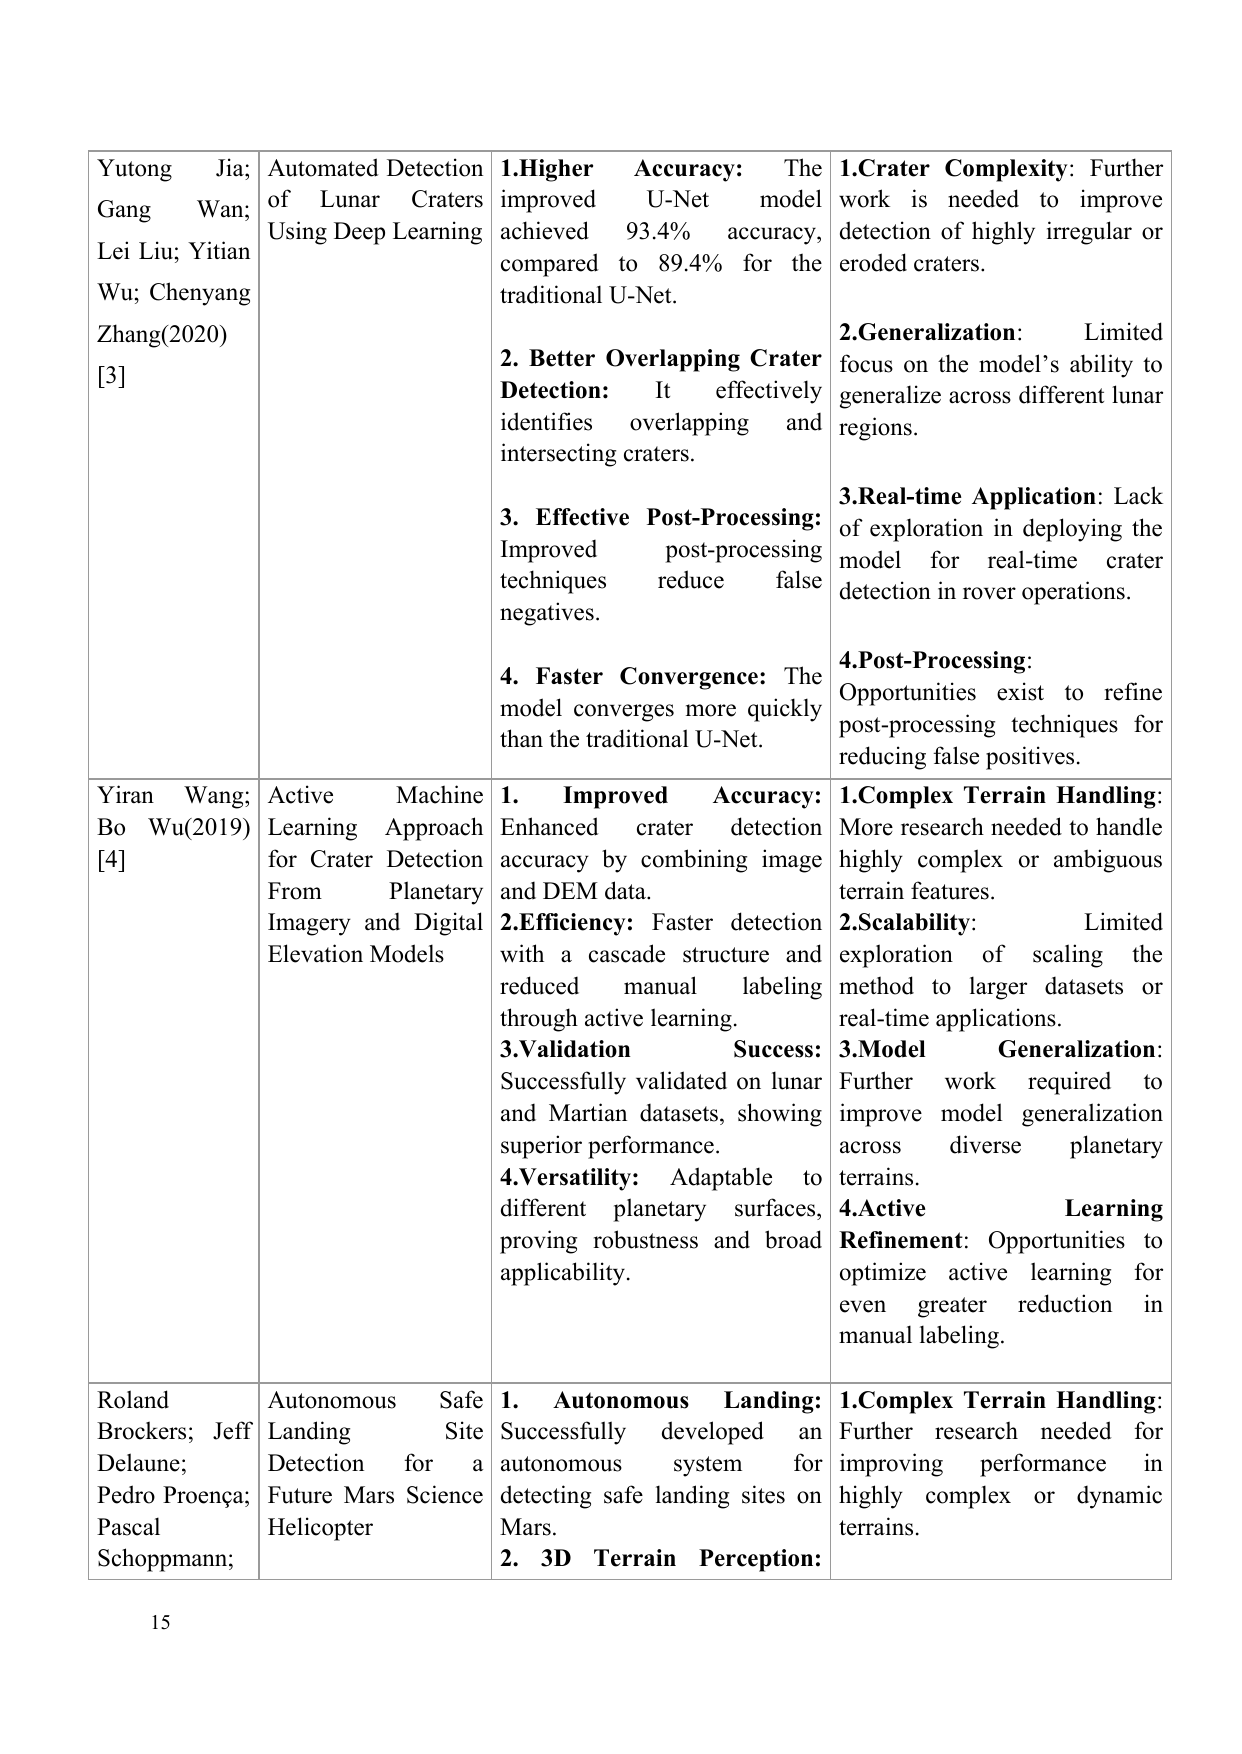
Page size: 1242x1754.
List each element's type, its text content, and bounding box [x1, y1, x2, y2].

table_cell Automated Detection of Lunar Craters Using Deep Learning [260, 152, 491, 778]
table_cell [831, 1384, 1171, 1579]
table_cell 1. Improved Accuracy: Enhanced crater detection accuracy by combining image and DEM data. ​ 2.Efficiency: Faster detection with a cascade structure and reduced manual labeling through active learning. ​ 3.Validation Success: Successfully validated on lunar and Martian datasets, showing superior performance. 4.Versatility: Adaptable to different planetary surfaces, proving robustness and broad applicability. [492, 780, 830, 1382]
table_cell Yiran Wang; Bo Wu(2019)[4] [89, 780, 258, 1382]
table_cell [492, 1384, 830, 1579]
table_cell 1.Higher Accuracy: The improved U-Net model achieved 93.4% accuracy, compared to 89.4% for the traditional U-Net. ​ 2. Better Overlapping Crater Detection: It effectively identifies overlapping and intersecting craters. ​ 3. Effective Post-Processing: Improved post-processing techniques reduce false negatives. ​ 4. Faster Convergence: The model converges more quickly than the traditional U-Net. [492, 152, 830, 778]
table_cell 1.Crater Complexity: Further work is needed to improve detection of highly irregular or eroded craters. 2.Generalization: Limited focus on the model’s ability to generalize across different lunar regions. 3.Real-time Application: Lack of exploration in deploying the model for real-time crater detection in rover operations. 4.Post-Processing: Opportunities exist to refine post-processing techniques for reducing false positives. [831, 152, 1171, 778]
table_cell 1.Complex Terrain Handling: More research needed to handle highly complex or ambiguous terrain features. 2.Scalability: Limited exploration of scaling the method to larger datasets or real-time applications. 3.Model Generalization: Further work required to improve model generalization across diverse planetary terrains. 4.Active Learning Refinement: Opportunities to optimize active learning for even greater reduction in manual labeling. [831, 780, 1171, 1382]
table_cell Active Machine Learning Approach for Crater Detection From Planetary Imagery and Digital Elevation Models [260, 780, 491, 1382]
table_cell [89, 1384, 258, 1579]
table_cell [260, 1384, 491, 1579]
table_cell Yutong Jia; Gang Wan; Lei Liu; Yitian Wu; Chenyang Zhang(2020) [3] [89, 152, 258, 778]
